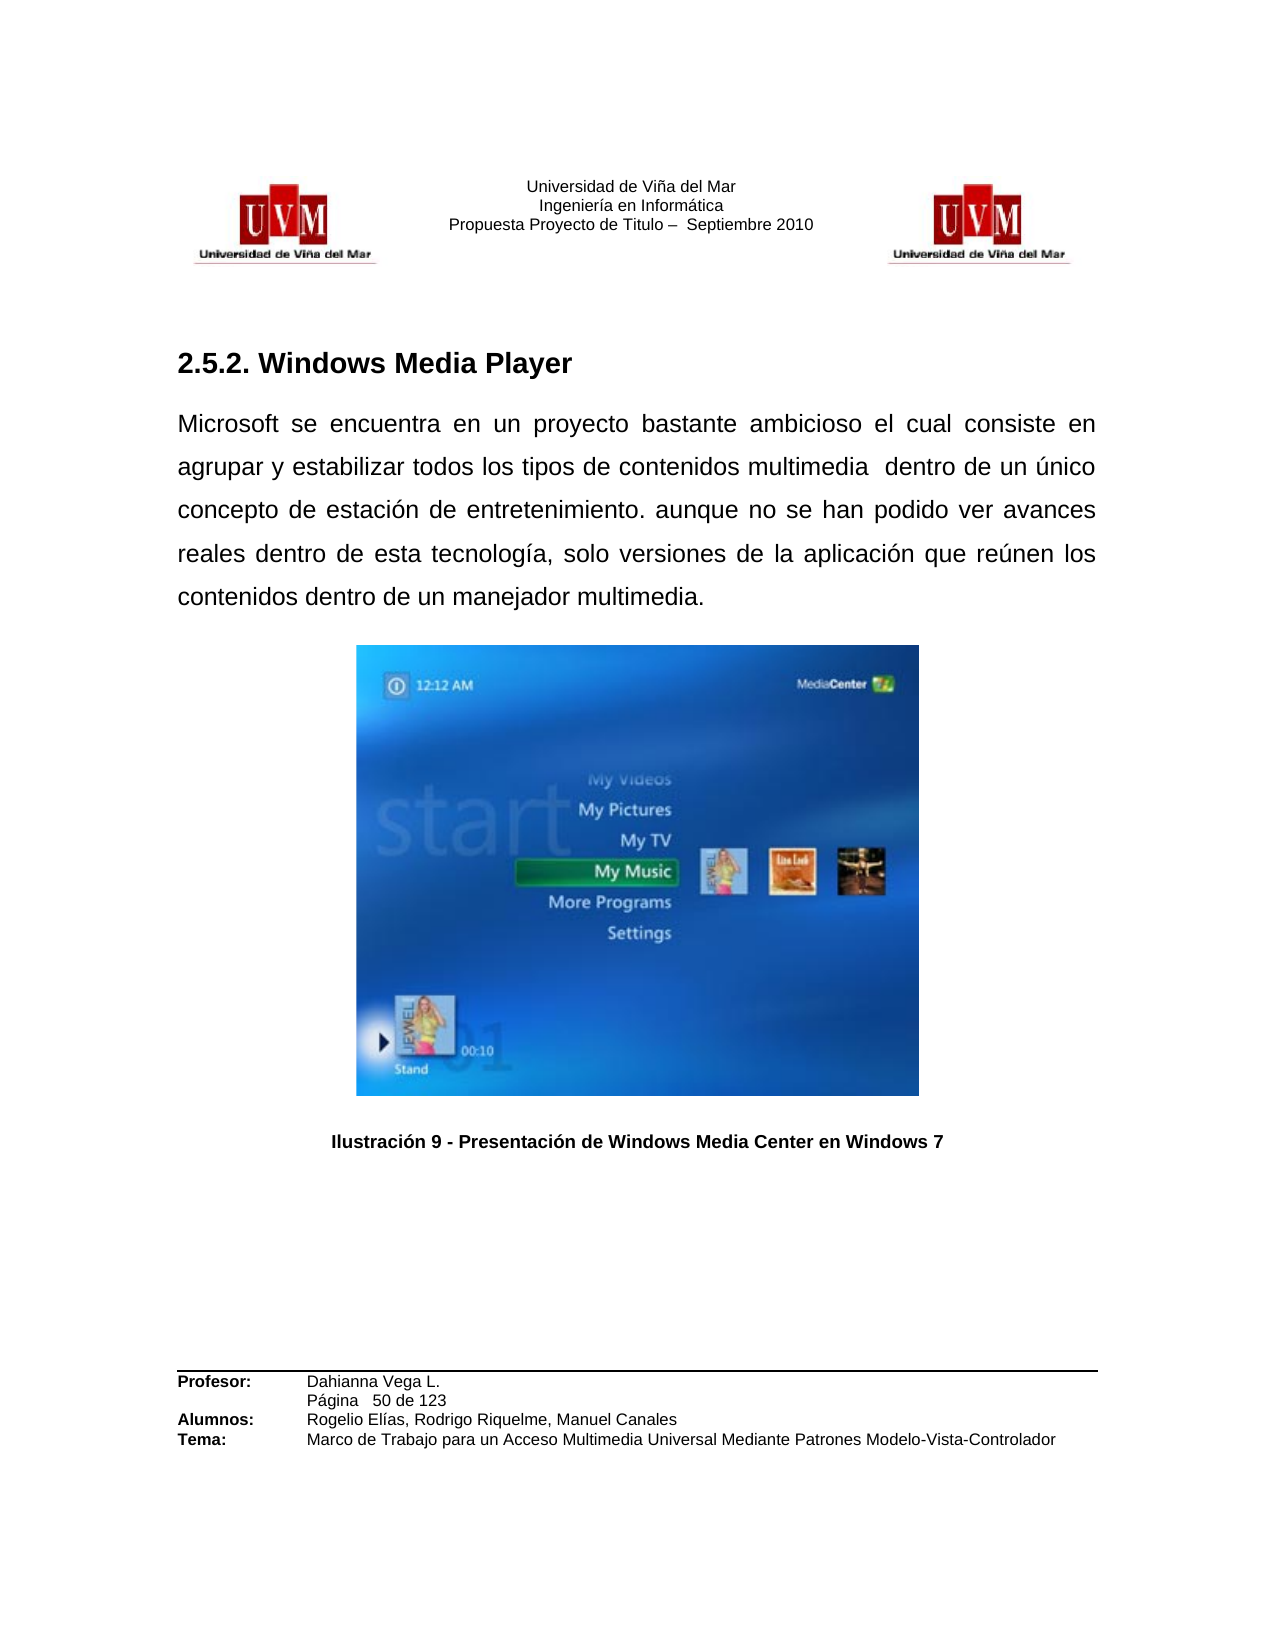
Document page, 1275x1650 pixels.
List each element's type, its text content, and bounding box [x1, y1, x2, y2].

text Microsoft se encuentra en un proyecto bastante ambicioso el cual consiste en agrupar y estabilizar todos los tipos de contenidos multimedia dentro de un único concepto de estación de entretenimiento. aunque no se han podido ver avances reales dentro de esta tecnología, solo versiones de la aplicación que reúnen los contenidos dentro de un manejador multimedia. [177, 409, 1098, 610]
subtitle 2.5.2. Windows Media Player [177, 346, 1098, 380]
picture [356, 645, 919, 1096]
picture [177, 176, 390, 267]
picture [871, 176, 1084, 267]
text Ilustración 9 - Presentación de Windows Media Center en Windows 7 [177, 1131, 1098, 1152]
